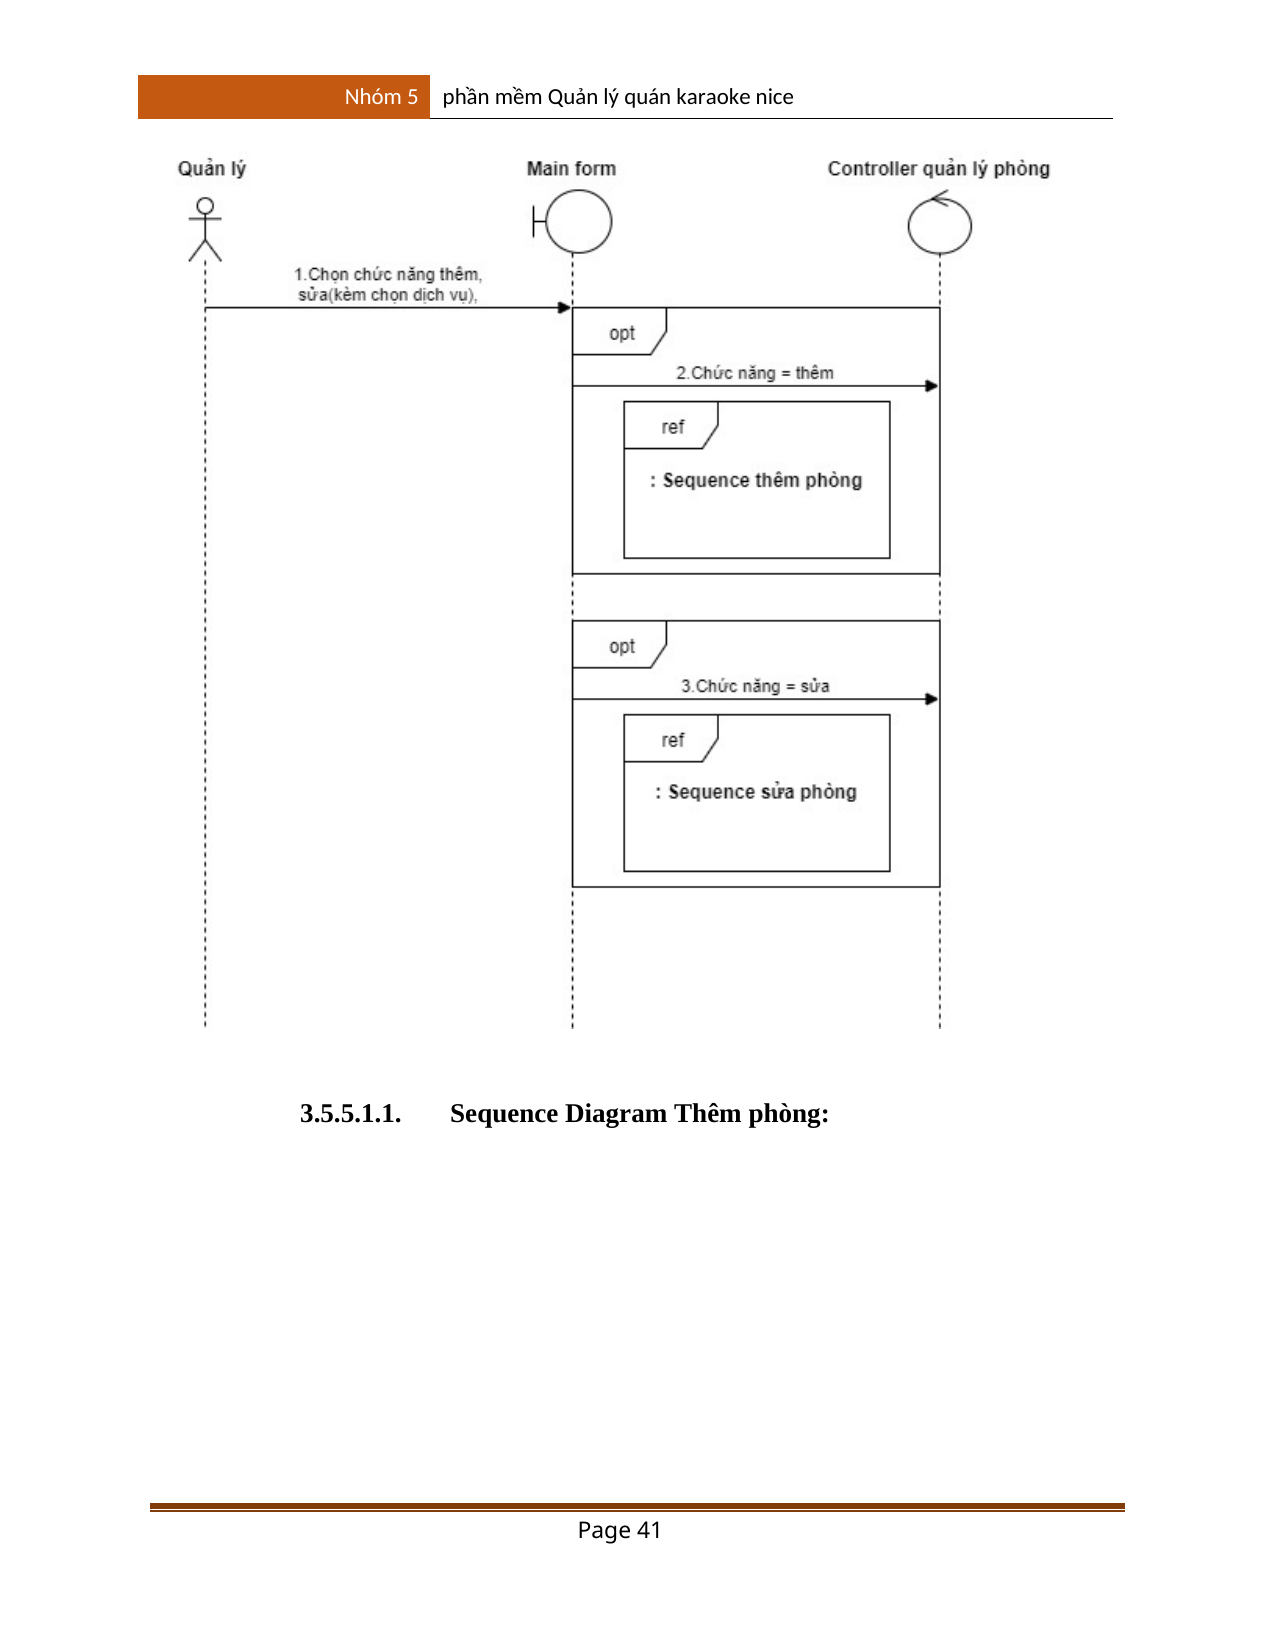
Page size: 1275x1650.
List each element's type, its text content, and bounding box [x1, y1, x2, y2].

list Sequence Diagram Thêm phòng: [300, 1097, 1125, 1128]
picture [150, 150, 1052, 1029]
